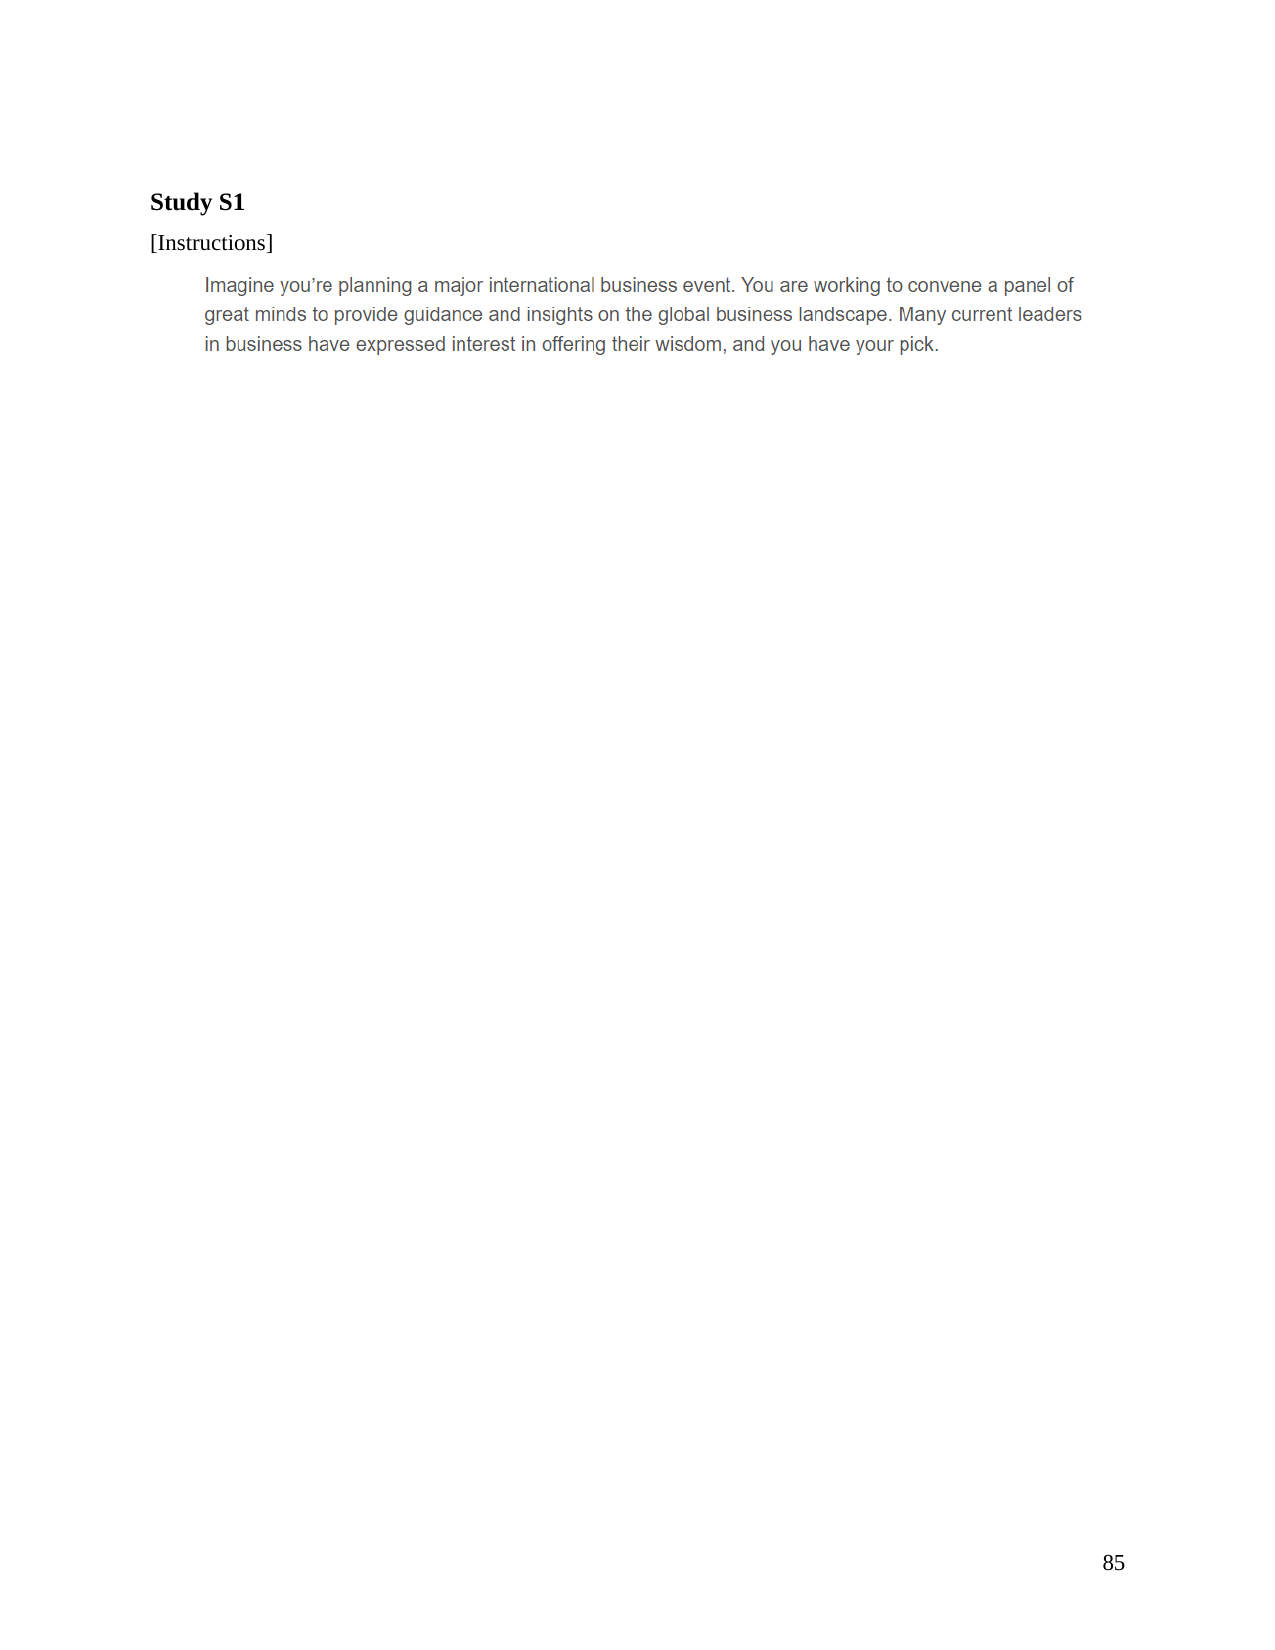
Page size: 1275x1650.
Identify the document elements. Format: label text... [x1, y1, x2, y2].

picture [150, 255, 1125, 414]
subtitle Study S1 [150, 187, 1125, 216]
text [Instructions] [150, 229, 1125, 255]
